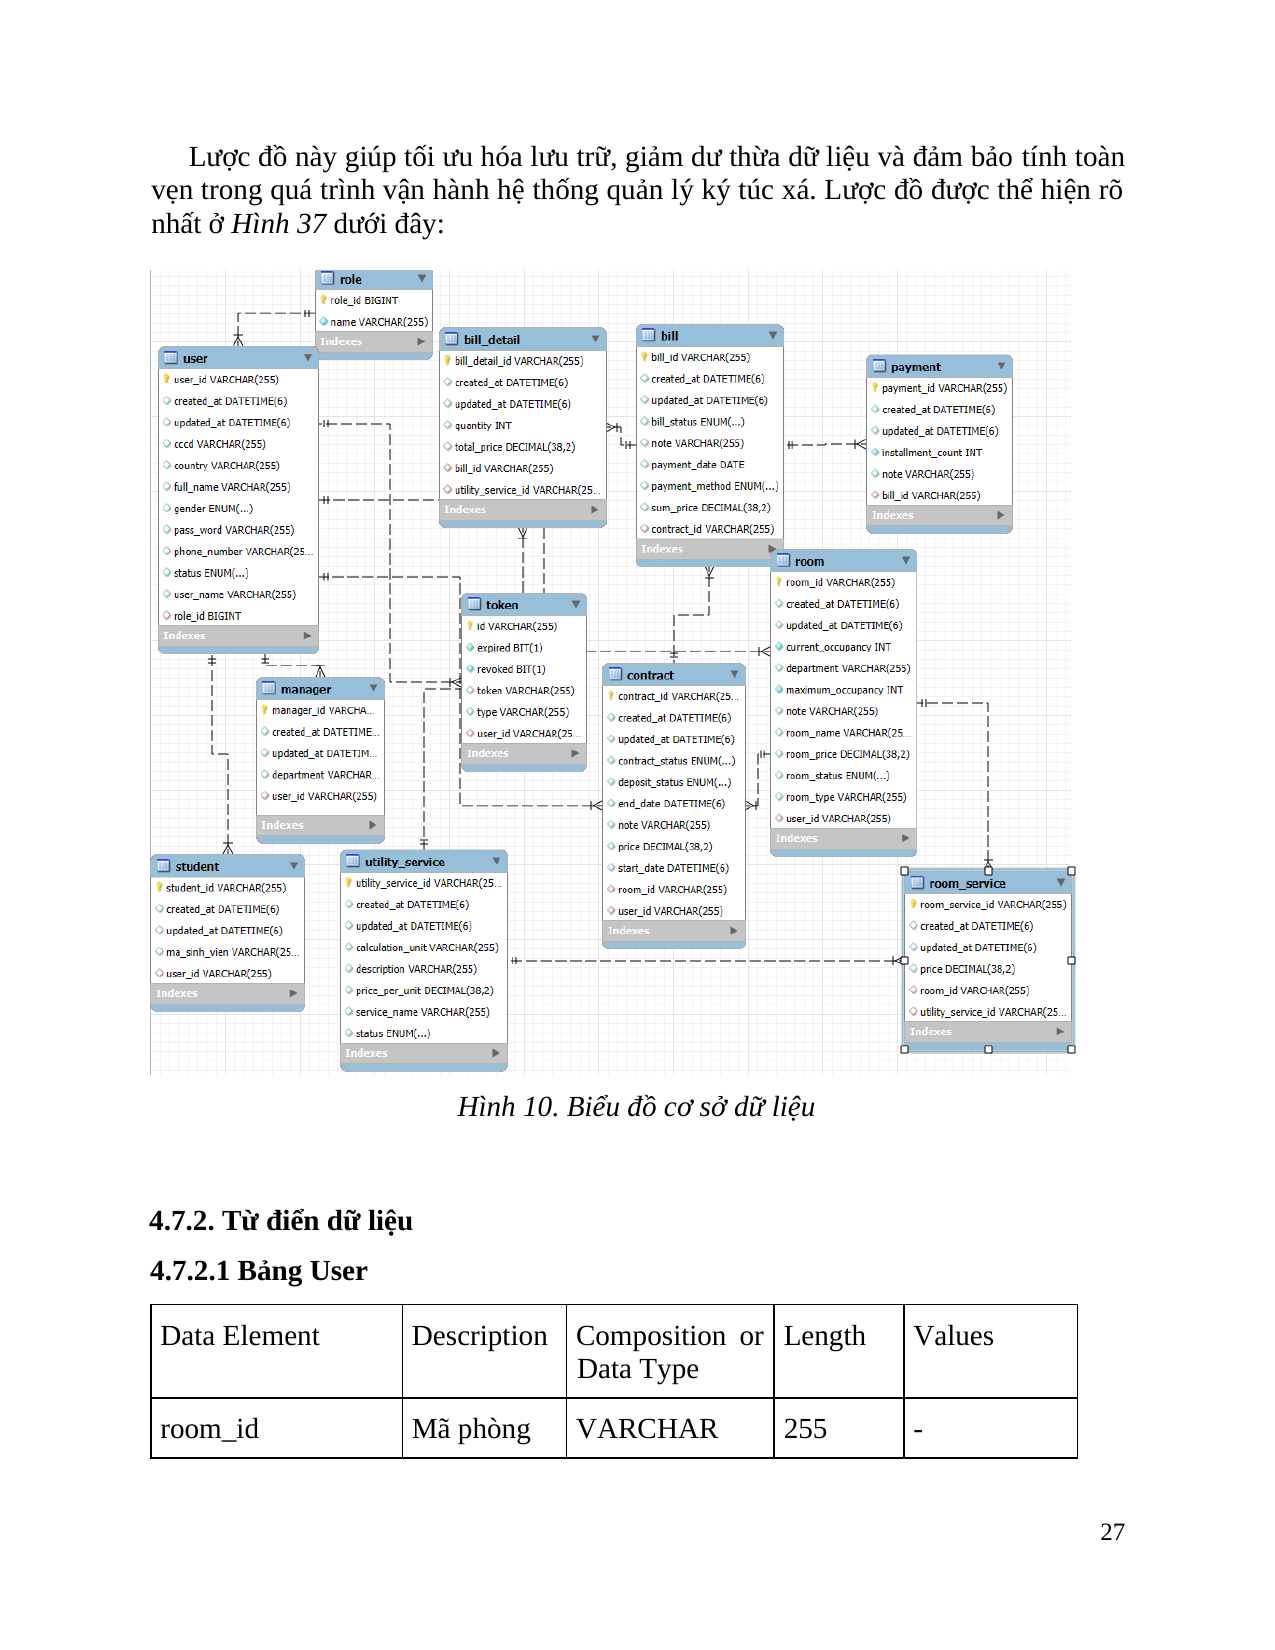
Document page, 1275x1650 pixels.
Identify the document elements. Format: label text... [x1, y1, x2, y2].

table_header Description [403, 1305, 566, 1397]
table_header Values [905, 1305, 1077, 1397]
subtitle 4.7.2. Từ điển dữ liệu [149, 1203, 1125, 1236]
picture [150, 270, 1125, 1075]
table_header Length [775, 1305, 903, 1397]
table_cell room_id [152, 1399, 402, 1457]
table_header Data Element [152, 1305, 402, 1397]
table_cell - [905, 1399, 1077, 1457]
table_header Composition or Data Type [567, 1305, 773, 1397]
text Lược đồ này giúp tối ưu hóa lưu trữ, giảm dư thừa dữ liệu và đảm bảo tính toàn vẹn trong quá trình vận hành hệ thống quản lý ký túc xá. Lược đồ được thể hiện rõ nhất ở Hình 37 dưới đây: [151, 139, 1125, 239]
table_cell Mã phòng [403, 1399, 566, 1457]
text Hình 10. Biểu đồ cơ sở dữ liệu [150, 1089, 1125, 1122]
table_cell VARCHAR [567, 1399, 773, 1457]
table_cell 255 [775, 1399, 903, 1457]
text 4.7.2.1 Bảng User [150, 1253, 1125, 1287]
